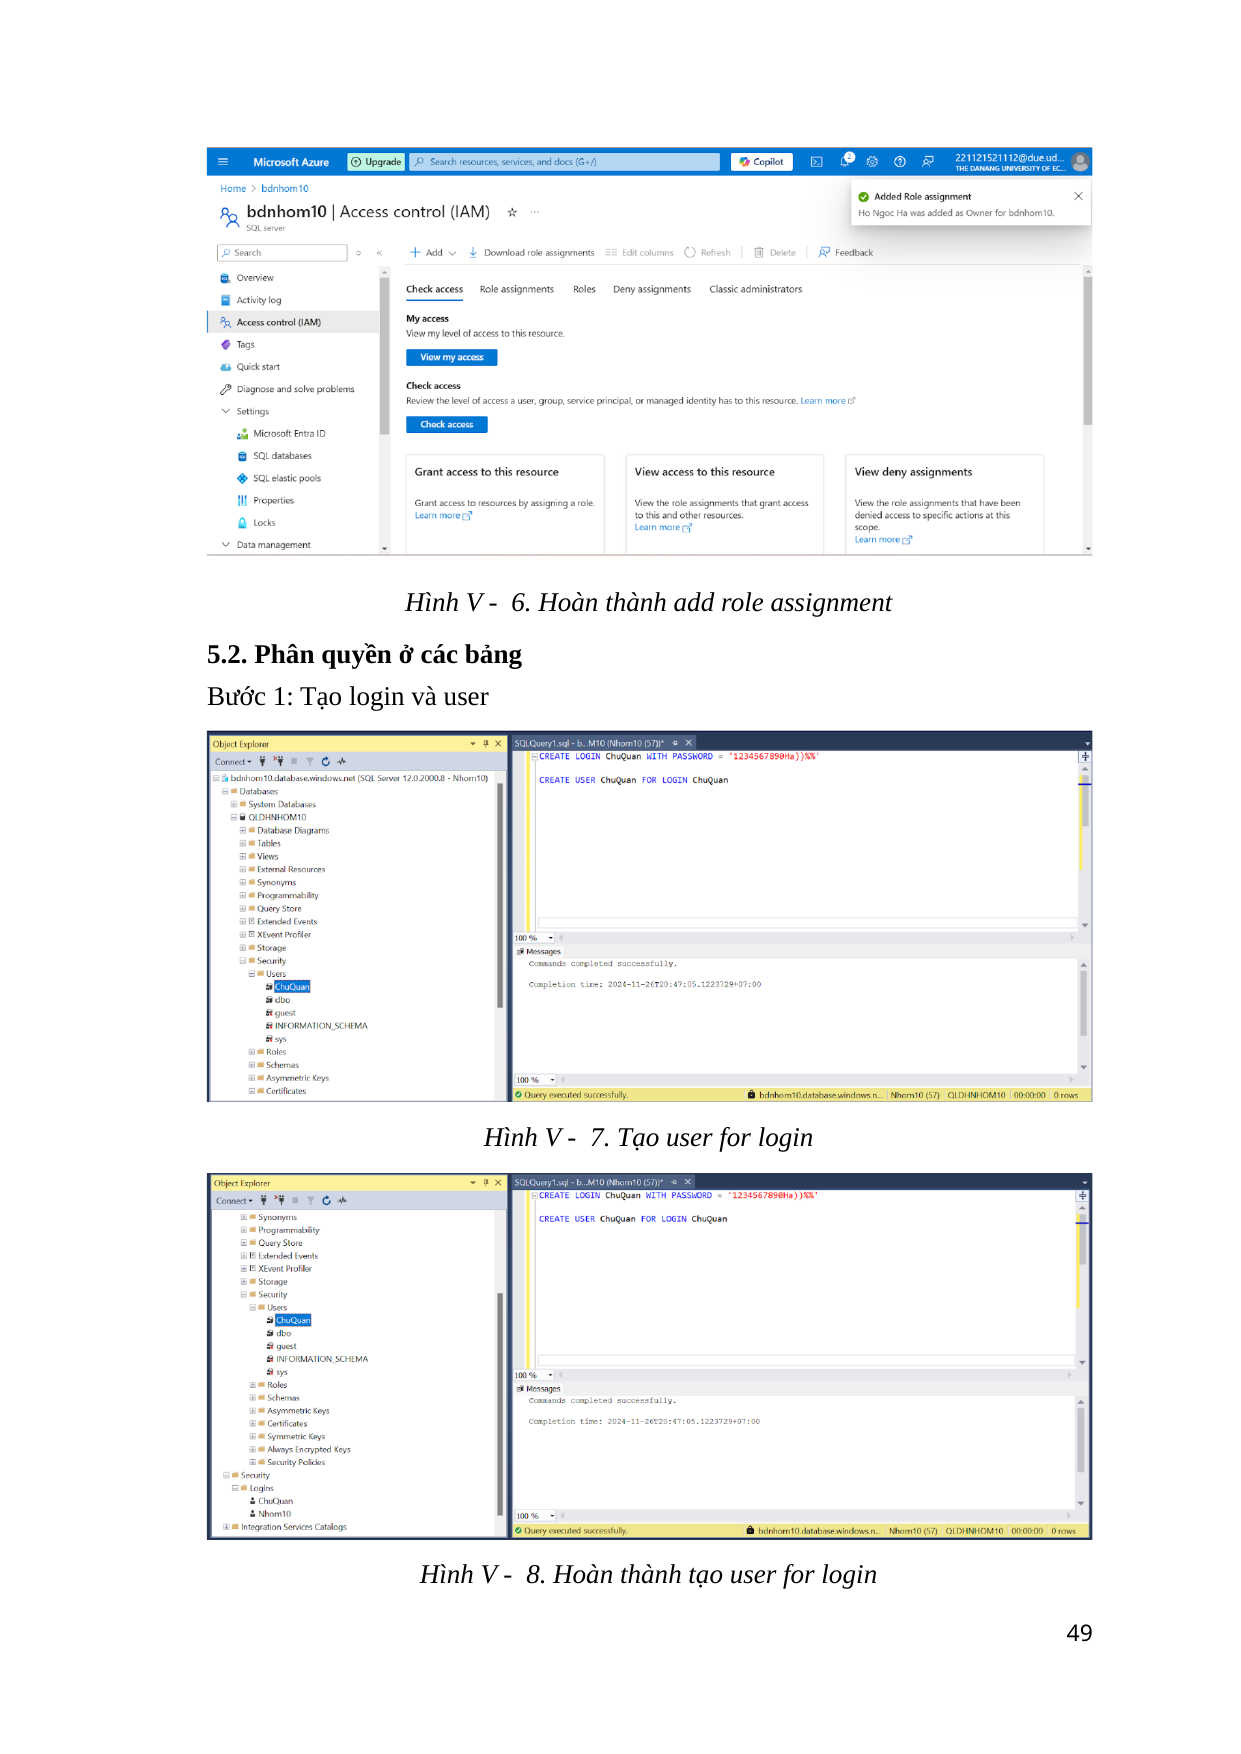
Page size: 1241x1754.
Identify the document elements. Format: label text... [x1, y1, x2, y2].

subtitle 5.2. Phân quyền ở các bảng [207, 638, 1092, 669]
picture [206, 147, 1093, 556]
picture [206, 1173, 1093, 1540]
picture [206, 730, 1093, 1102]
text Bước 1: Tạo login và user [207, 680, 1092, 711]
